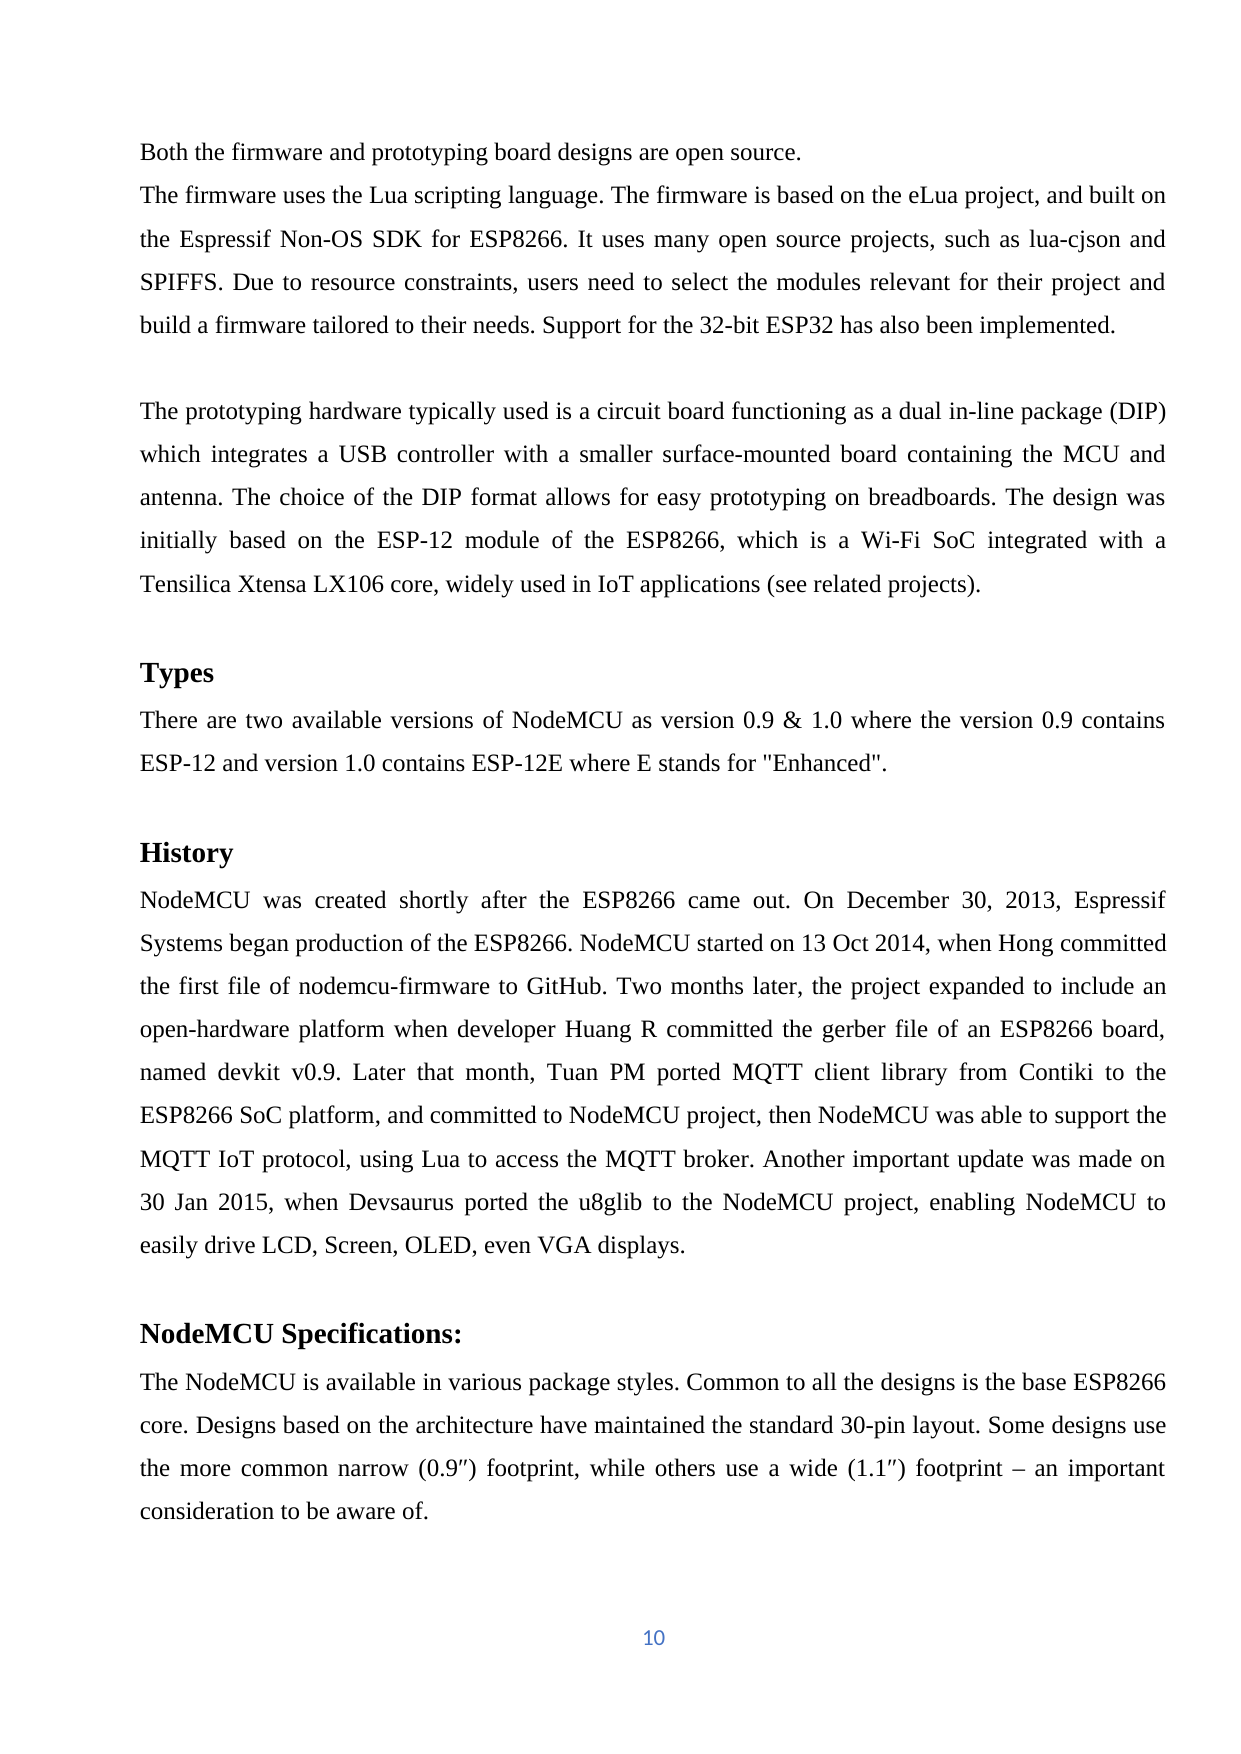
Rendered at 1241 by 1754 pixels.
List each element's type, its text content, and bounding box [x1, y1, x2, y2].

text The firmware uses the Lua scripting language. The firmware is based on the eLua project, and built on the Espressif Non-OS SDK for ESP8266. It uses many open source projects, such as lua-cjson and SPIFFS. Due to resource constraints, users need to select the modules relevant for their project and build a firmware tailored to their needs. Support for the 32-bit ESP32 has also been implemented. [139, 181, 1167, 339]
text NodeMCU Specifications: [139, 1316, 1167, 1350]
text The prototyping hardware typically used is a circuit board functioning as a dual in-line package (DIP) which integrates a USB controller with a smaller surface-mounted board containing the MCU and antenna. The choice of the DIP format allows for easy prototyping on breadboards. The design was initially based on the ESP-12 module of the ESP8266, which is a Wi-Fi SoC integrated with a Tensilica Xtensa LX106 core, widely used in IoT applications (see related projects). [139, 396, 1167, 597]
text History [139, 835, 1167, 868]
text NodeMCU was created shortly after the ESP8266 came out. On December 30, 2013, Espressif Systems began production of the ESP8266. NodeMCU started on 13 Oct 2014, when Hong committed the first file of nodemcu-firmware to GitHub. Two months later, the project expanded to include an open-hardware platform when developer Huang R committed the gerber file of an ESP8266 board, named devkit v0.9. Later that month, Tuan PM ported MQTT client library from Contiki to the ESP8266 SoC platform, and committed to NodeMCU project, then NodeMCU was able to support the MQTT IoT protocol, using Lua to access the MQTT broker. Another important update was made on 30 Jan 2015, when Devsaurus ported the u8glib to the NodeMCU project, enabling NodeMCU to easily drive LCD, Screen, OLED, even VGA displays. [139, 885, 1167, 1259]
text Types [139, 655, 1167, 688]
text There are two available versions of NodeMCU as version 0.9 & 1.0 where the version 0.9 contains ESP-12 and version 1.0 contains ESP-12E where E stands for "Enhanced". [139, 705, 1167, 777]
text The NodeMCU is available in various package styles. Common to all the designs is the base ESP8266 core. Designs based on the architecture have maintained the standard 30-pin layout. Some designs use the more common narrow (0.9″) footprint, while others use a wide (1.1″) footprint – an important consideration to be aware of. [139, 1367, 1167, 1525]
text Both the firmware and prototyping board designs are open source. [139, 137, 1167, 166]
